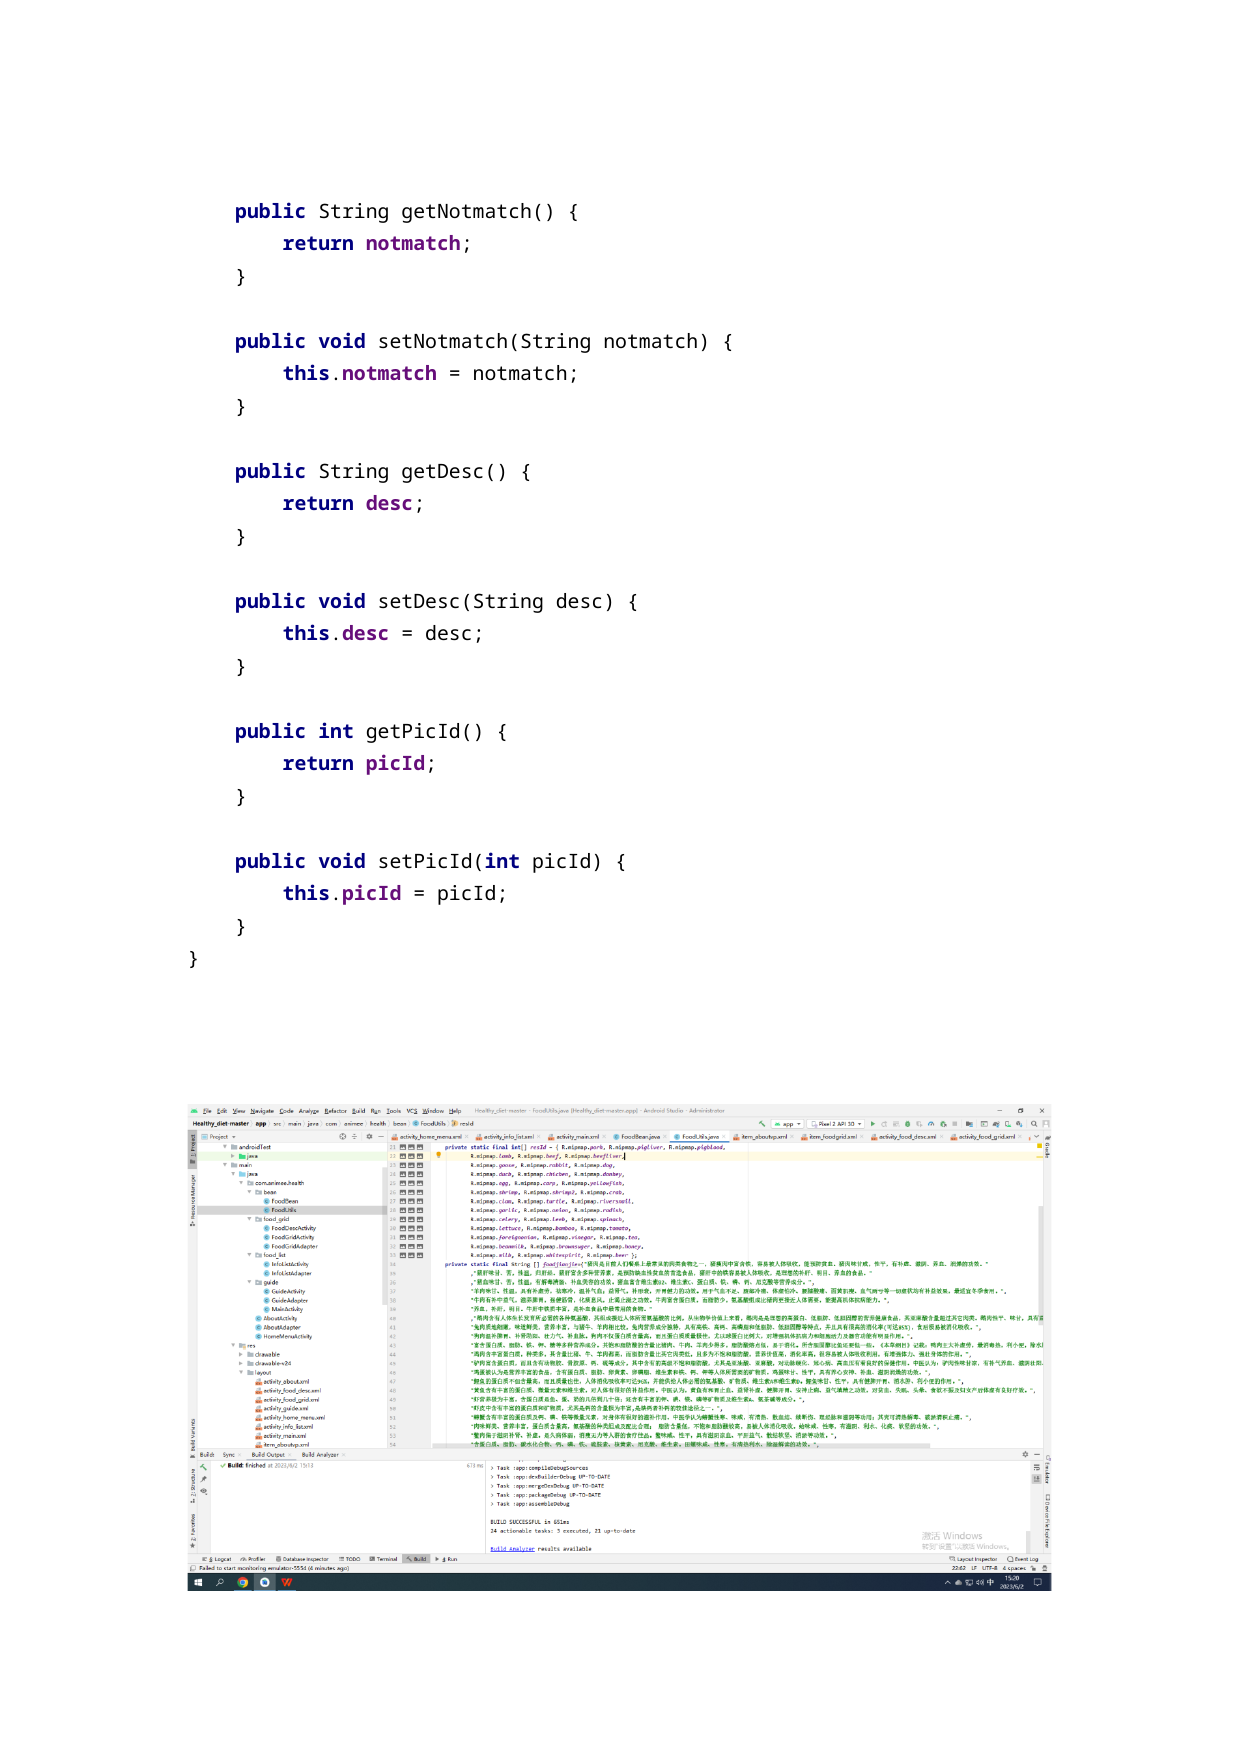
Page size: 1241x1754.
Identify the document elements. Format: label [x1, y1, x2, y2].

text [187, 162, 1053, 974]
picture [187, 1104, 1052, 1591]
